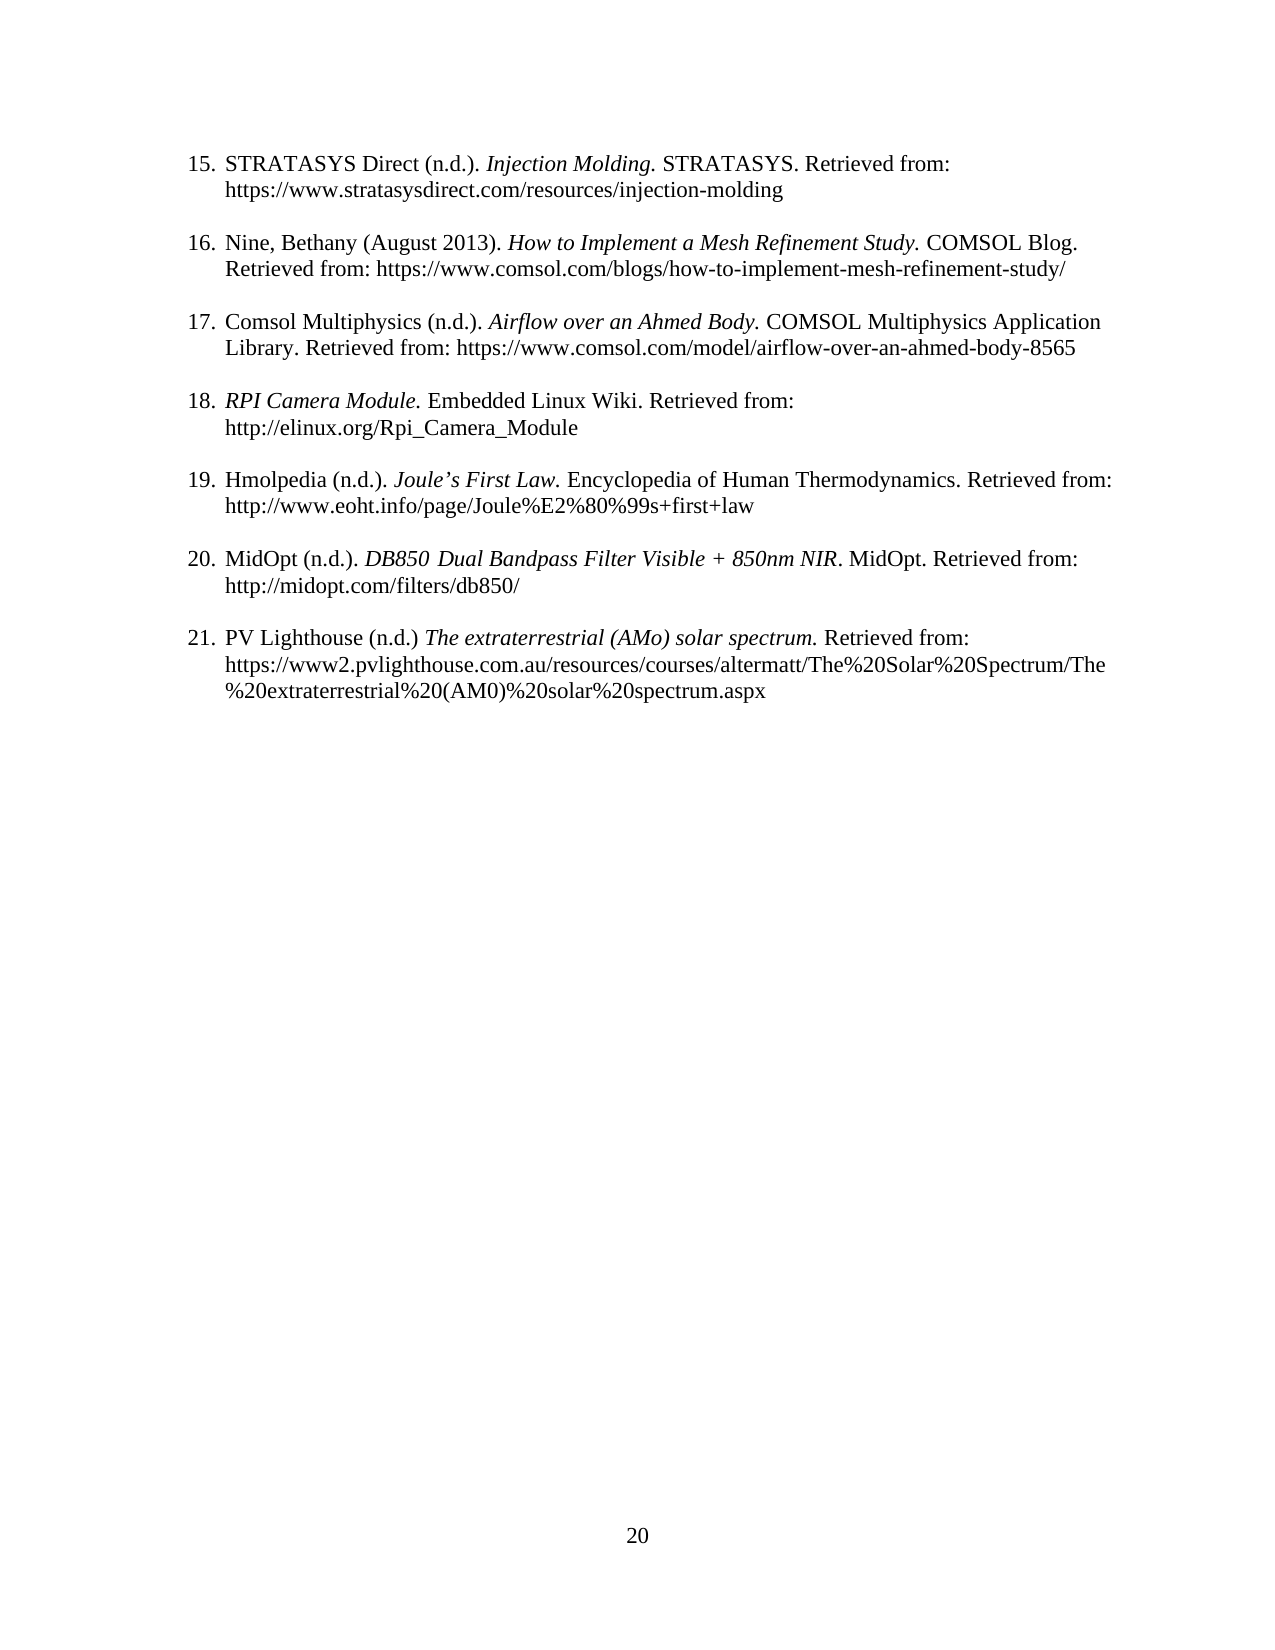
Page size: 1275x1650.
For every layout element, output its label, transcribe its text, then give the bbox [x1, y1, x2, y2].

list RPI Camera Module. Embedded Linux Wiki. Retrieved from: http://elinux.org/Rpi_Camera_Module [187, 387, 1125, 440]
list STRATASYS Direct (n.d.). Injection Molding. STRATASYS. Retrieved from: https://www.stratasysdirect.com/resources/injection-molding [187, 150, 1125, 203]
list PV Lighthouse (n.d.) The extraterrestrial (AMo) solar spectrum. Retrieved from: https://www2.pvlighthouse.com.au/resources/courses/altermatt/The%20Solar%20Spectrum/The%20extraterrestrial%20(AM0)%20solar%20spectrum.aspx [187, 624, 1125, 703]
list Comsol Multiphysics (n.d.). Airflow over an Ahmed Body. COMSOL Multiphysics Application Library. Retrieved from: https://www.comsol.com/model/airflow-over-an-ahmed-body-8565 [187, 308, 1125, 361]
list Nine, Bethany (August 2013). How to Implement a Mesh Refinement Study. COMSOL Blog. Retrieved from: https://www.comsol.com/blogs/how-to-implement-mesh-refinement-study/ [187, 229, 1125, 282]
list Hmolpedia (n.d.). Joule’s First Law. Encyclopedia of Human Thermodynamics. Retrieved from: http://www.eoht.info/page/Joule%E2%80%99s+first+law [187, 466, 1125, 519]
list MidOpt (n.d.). DB850 Dual Bandpass Filter Visible + 850nm NIR. MidOpt. Retrieved from: http://midopt.com/filters/db850/ [187, 545, 1125, 598]
